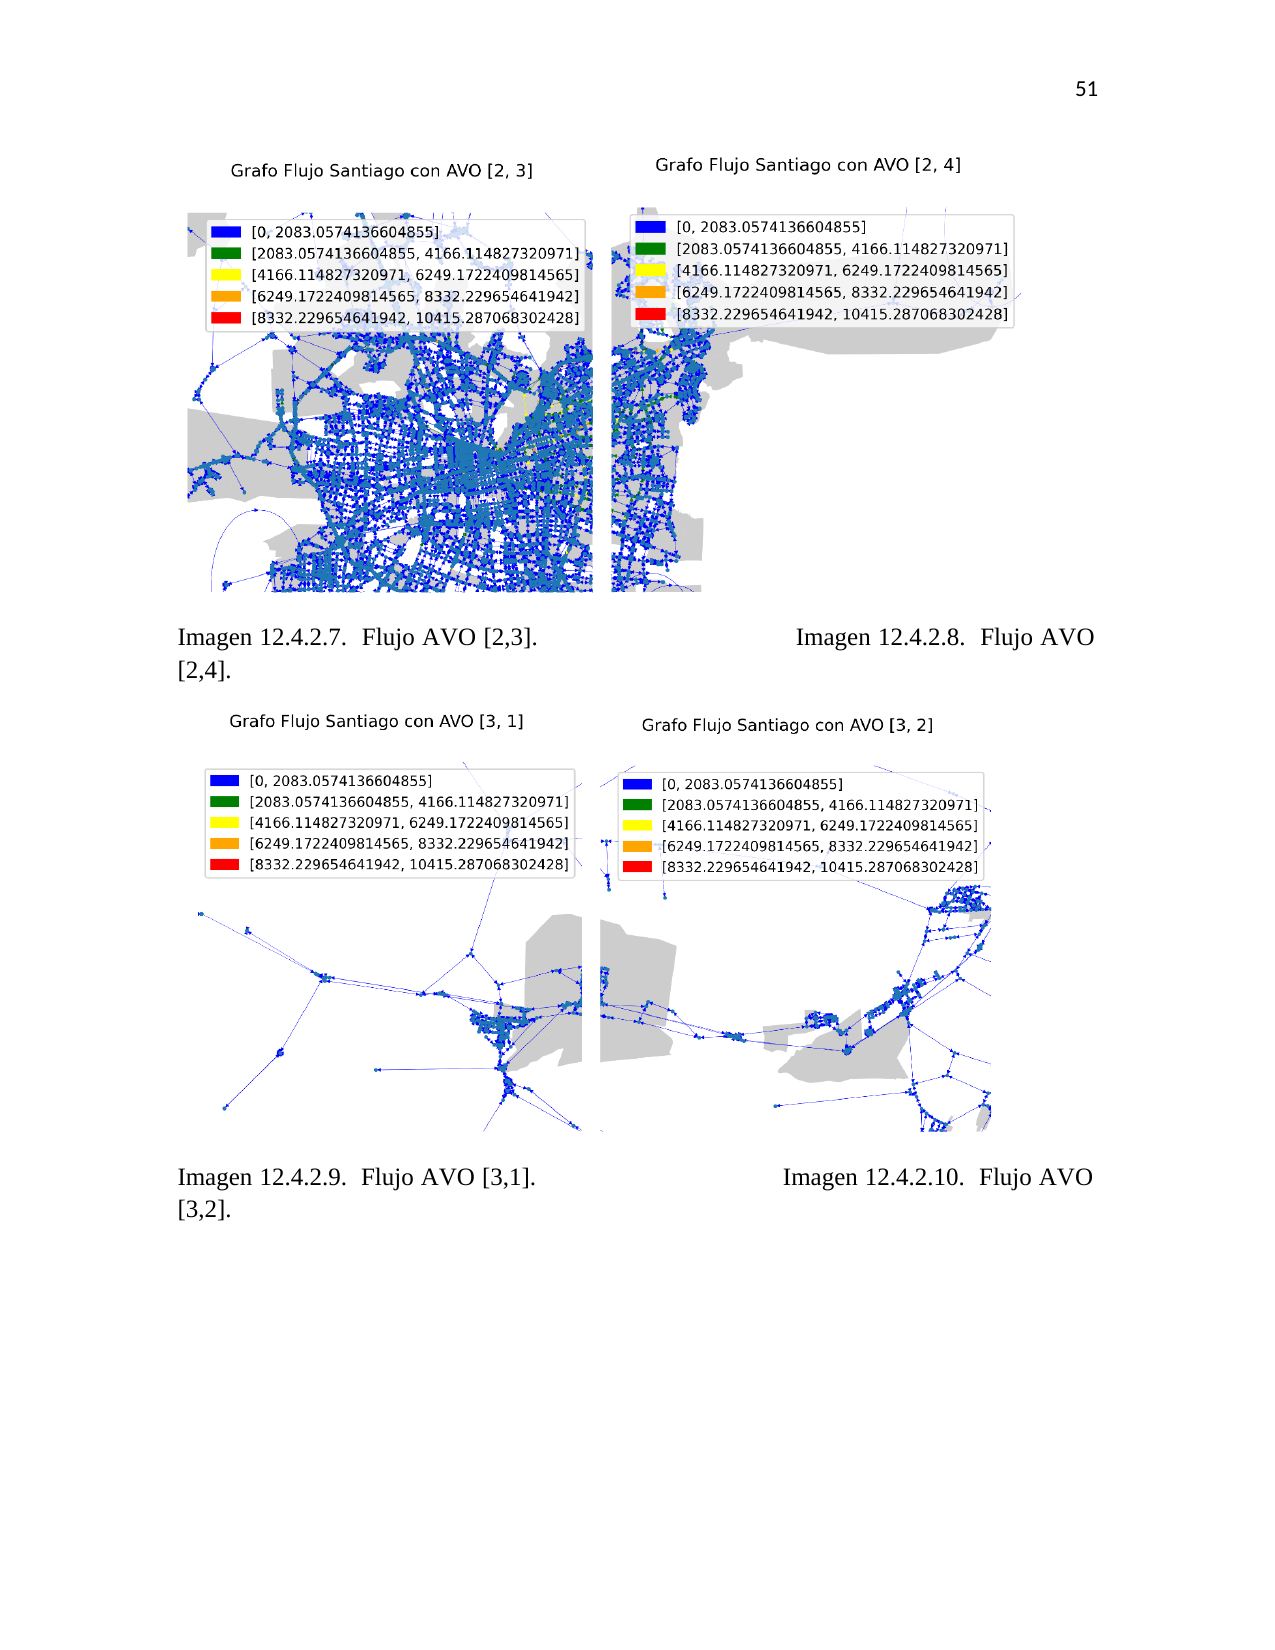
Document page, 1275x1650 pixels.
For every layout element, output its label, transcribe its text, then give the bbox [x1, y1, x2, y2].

text Imagen 12.4.2.9. Flujo AVO [3,1]. Imagen 12.4.2.10. Flujo AVO [3,2]. [177, 1162, 1098, 1223]
picture [177, 147, 1031, 602]
picture [177, 704, 1000, 1141]
text Imagen 12.4.2.7. Flujo AVO [2,3]. Imagen 12.4.2.8. Flujo AVO [2,4]. [177, 622, 1098, 684]
